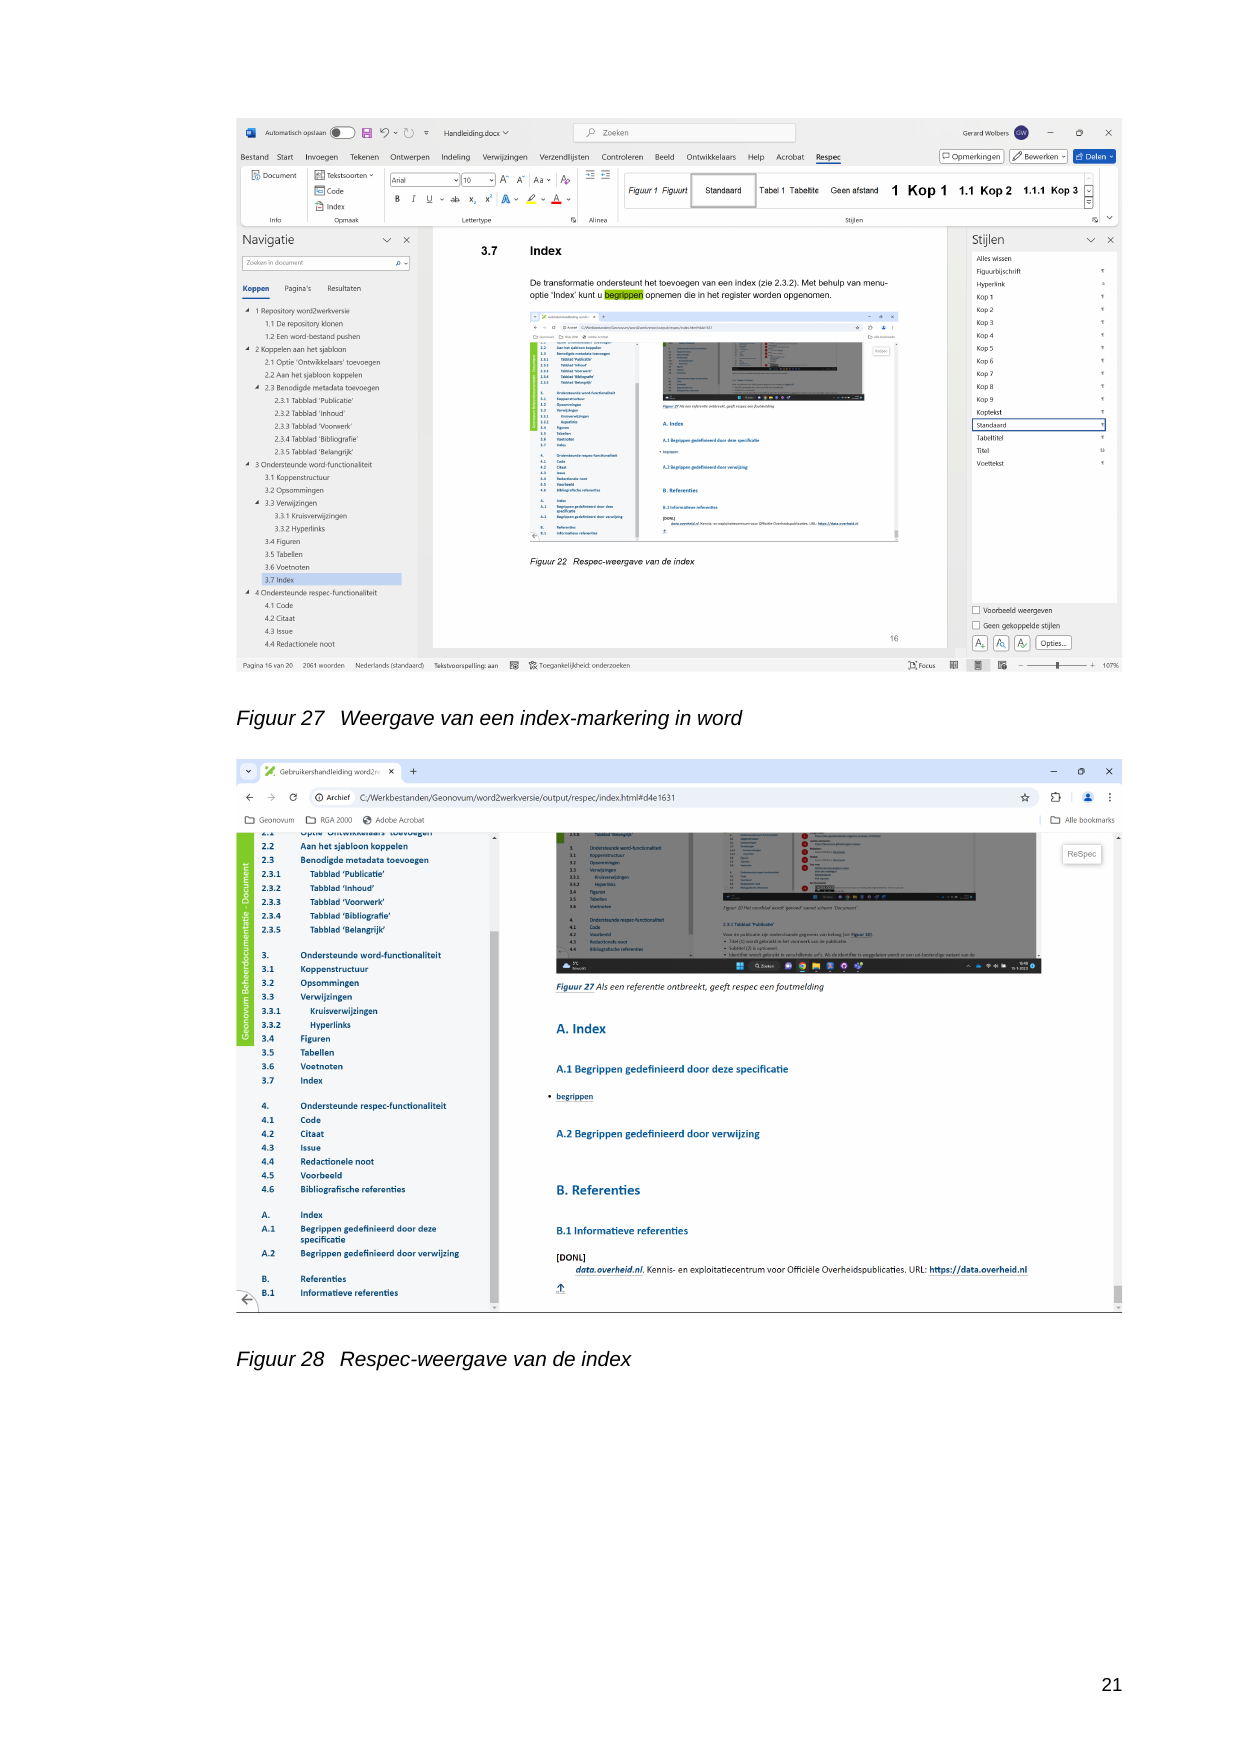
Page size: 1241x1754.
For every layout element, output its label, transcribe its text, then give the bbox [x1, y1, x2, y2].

text Respec-weergave van de index [236, 1342, 1122, 1371]
picture [236, 118, 1123, 672]
text Weergave van een index-markering in word [236, 701, 1122, 730]
picture [236, 759, 1123, 1313]
